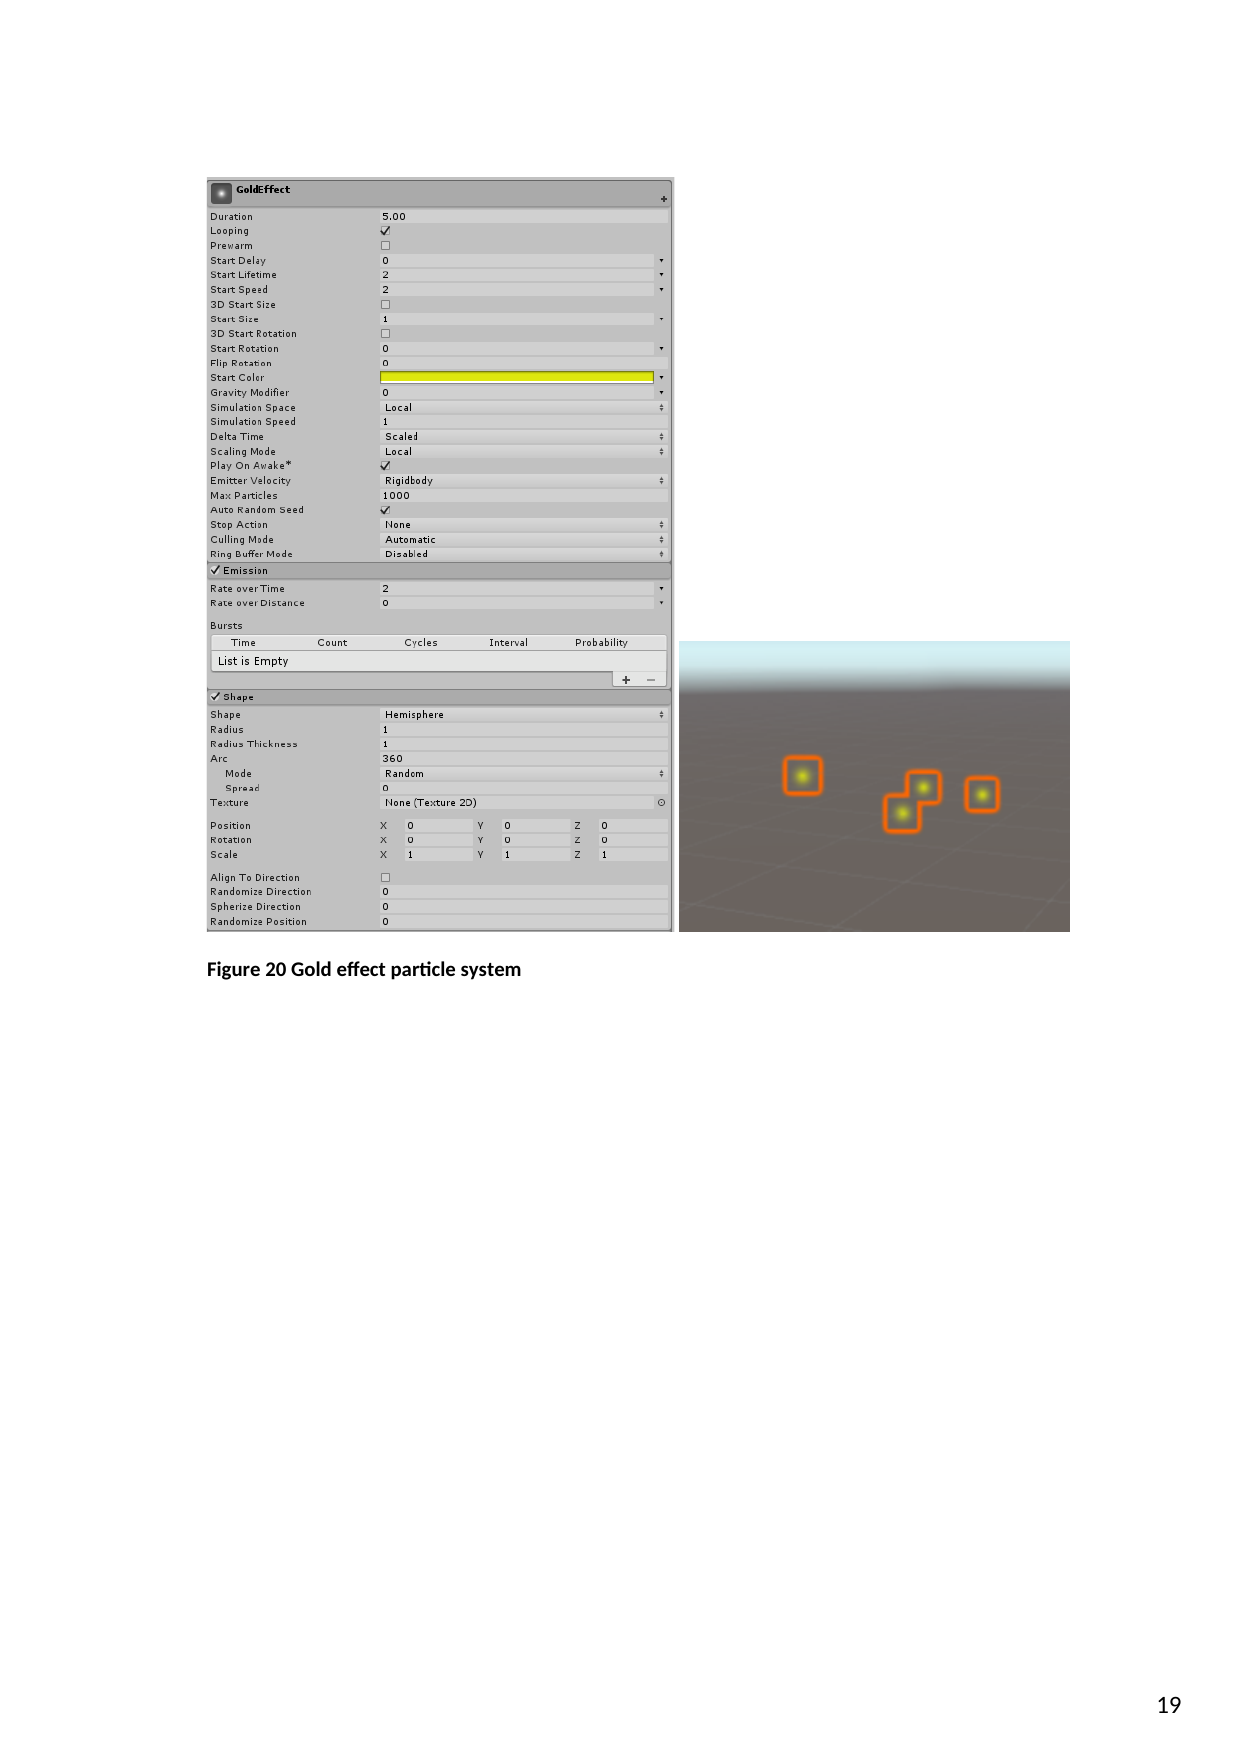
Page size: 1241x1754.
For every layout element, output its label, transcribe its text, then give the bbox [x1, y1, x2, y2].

picture [679, 641, 1070, 932]
picture [206, 177, 675, 932]
text Figure 20 Gold effect particle system [177, 956, 1181, 982]
